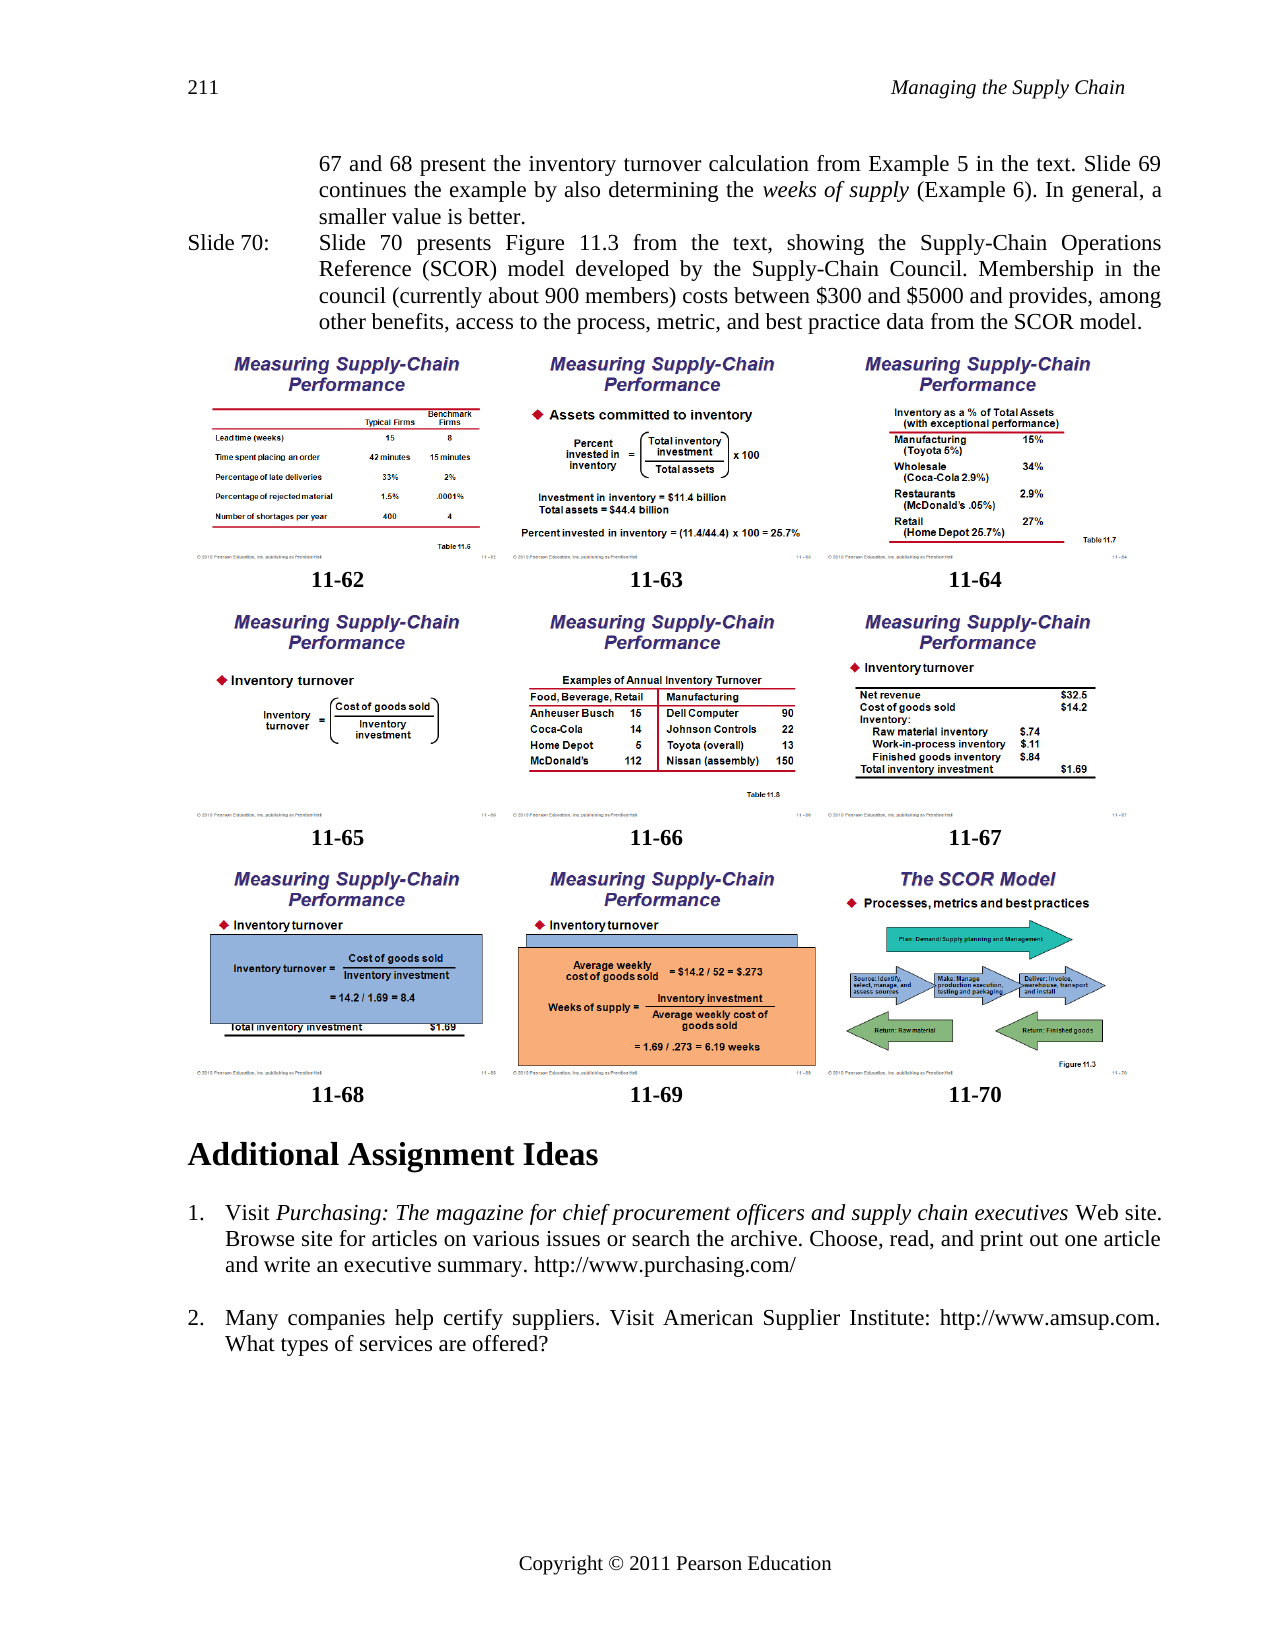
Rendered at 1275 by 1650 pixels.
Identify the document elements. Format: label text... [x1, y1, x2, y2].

text Additional Assignment Ideas [187, 1134, 1162, 1172]
text 11-68 11-69 11-70 [187, 1081, 1162, 1108]
picture [187, 592, 1135, 824]
picture [187, 849, 1135, 1082]
picture [187, 334, 1135, 566]
text 11-62 11-63 11-64 [187, 566, 1162, 592]
list Visit Purchasing: The magazine for chief procurement officers and supply chain executives Web site. Browse site for articles on various issues or search the archive. Choose, read, and print out one article and write an executive summary. http://www.purchasing.com/ [187, 1199, 1162, 1278]
text 11-65 11-66 11-67 [187, 823, 1162, 850]
list Many companies help certify suppliers. Visit American Supplier Institute: http://www.amsup.com. What types of services are offered? [187, 1304, 1162, 1357]
text Slide 70: Slide 70 presents Figure 11.3 from the text, showing the Supply-Chain Operations Reference (SCOR) model developed by the Supply-Chain Council. Membership in the council (currently about 900 members) costs between $300 and $5000 and provides, among other benefits, access to the process, metric, and best practice data from the SCOR model. [187, 229, 1162, 334]
